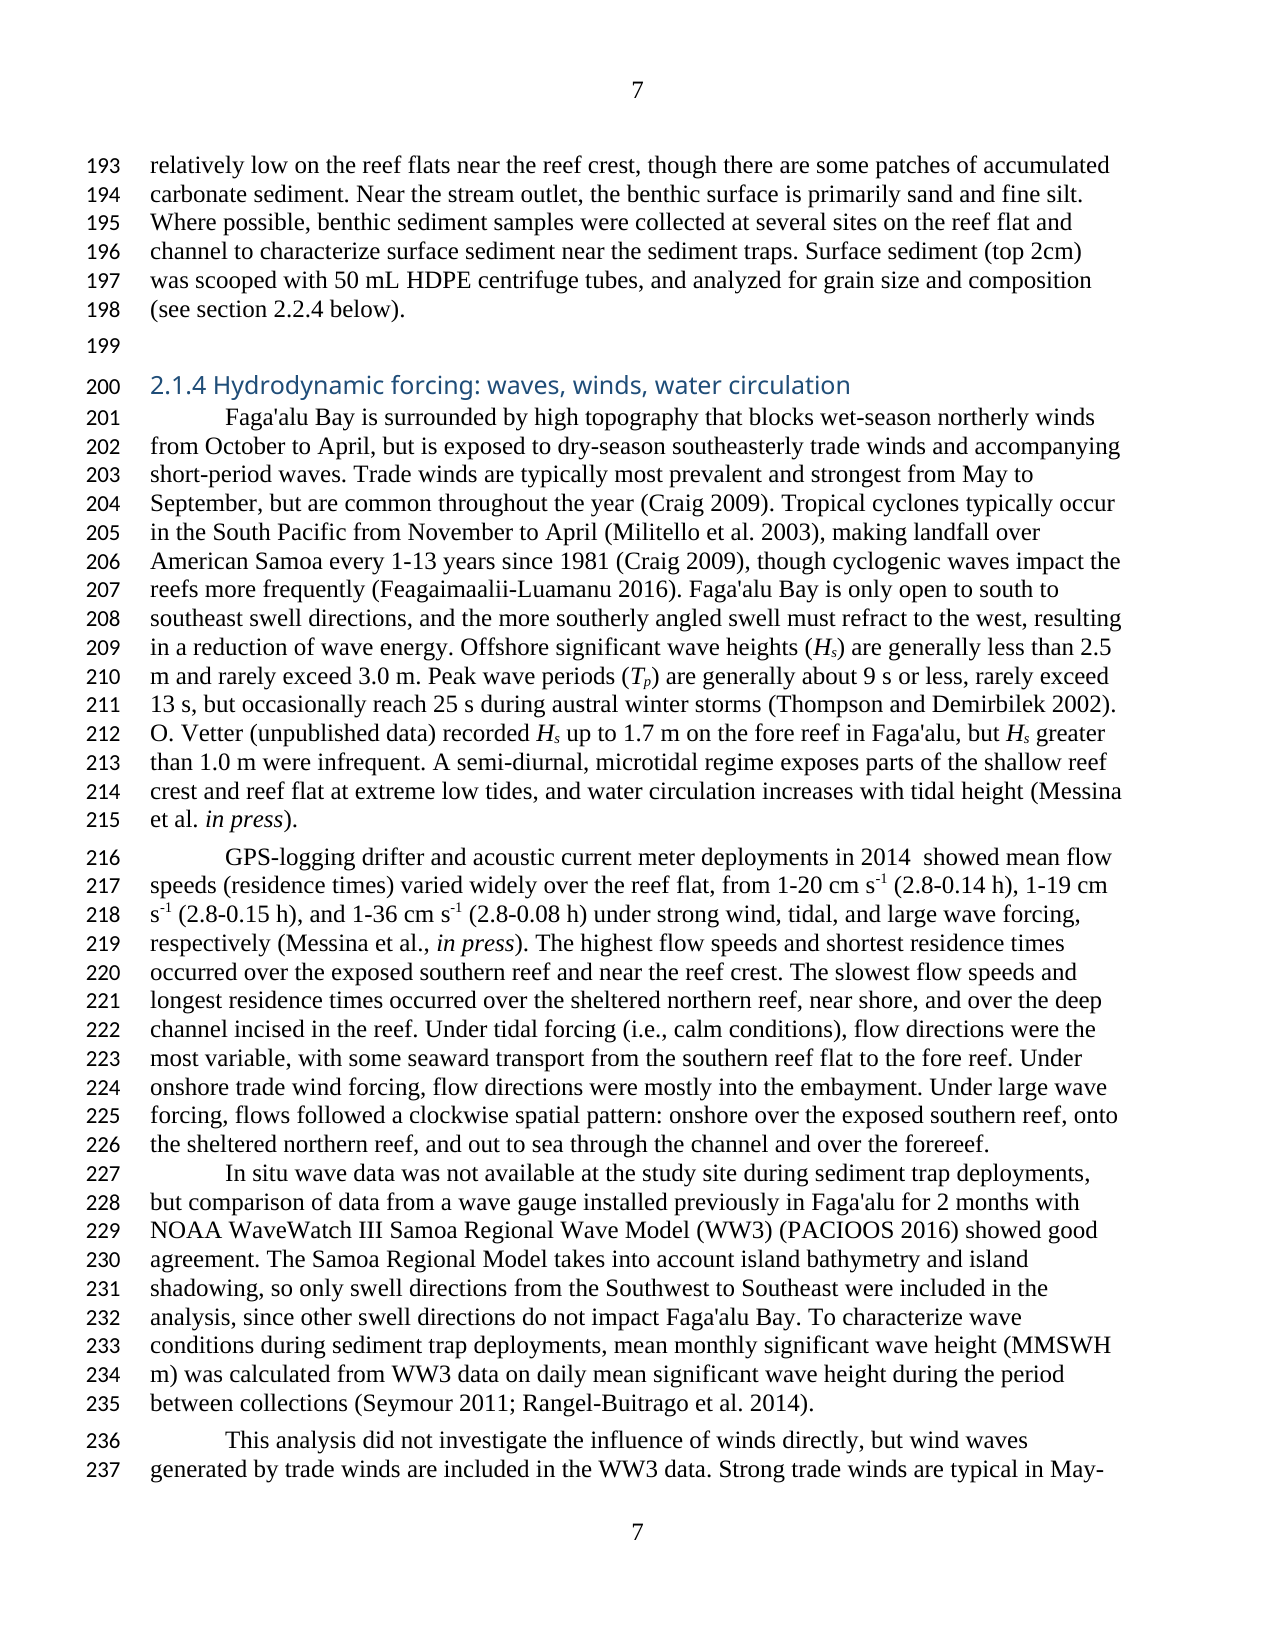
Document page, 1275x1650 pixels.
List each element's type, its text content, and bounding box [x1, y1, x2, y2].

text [150, 1425, 1125, 1482]
text GPS-logging drifter and acoustic current meter deployments in 2014 showed mean flow speeds (residence times) varied widely over the reef flat, from 1-20 cm s-1 (2.8-0.14 h), 1-19 cm s-1 (2.8-0.15 h), and 1-36 cm s-1 (2.8-0.08 h) under strong wind, tidal, and large wave forcing, respectively (Messina et al., in press). The highest flow speeds and shortest residence times occurred over the exposed southern reef and near the reef crest. The slowest flow speeds and longest residence times occurred over the sheltered northern reef, near shore, and over the deep channel incised in the reef. Under tidal forcing (i.e., calm conditions), flow directions were the most variable, with some seaward transport from the southern reef flat to the fore reef. Under onshore trade wind forcing, flow directions were mostly into the embayment. Under large wave forcing, flows followed a clockwise spatial pattern: onshore over the exposed southern reef, onto the sheltered northern reef, and out to sea through the channel and over the forereef. [150, 842, 1125, 1158]
text In situ wave data was not available at the study site during sediment trap deployments, but comparison of data from a wave gauge installed previously in Faga'alu for 2 months with NOAA WaveWatch III Samoa Regional Wave Model (WW3) (PACIOOS 2016) showed good agreement. The Samoa Regional Model takes into account island bathymetry and island shadowing, so only swell directions from the Southwest to Southeast were included in the analysis, since other swell directions do not impact Faga'alu Bay. To characterize wave conditions during sediment trap deployments, mean monthly significant wave height (MMSWH m) was calculated from WW3 data on daily mean significant wave height during the period between collections (Seymour 2011; Rangel-Buitrago et al. 2014). [150, 1158, 1125, 1417]
text Faga'alu Bay is surrounded by high topography that blocks wet-season northerly winds from October to April, but is exposed to dry-season southeasterly trade winds and accompanying short-period waves. Trade winds are typically most prevalent and strongest from May to September, but are common throughout the year (Craig 2009). Tropical cyclones typically occur in the South Pacific from November to April (Militello et al. 2003), making landfall over American Samoa every 1-13 years since 1981 (Craig 2009), though cyclogenic waves impact the reefs more frequently (Feagaimaalii-Luamanu 2016). Faga'alu Bay is only open to south to southeast swell directions, and the more southerly angled swell must refract to the west, resulting in a reduction of wave energy. Offshore significant wave heights (Hs) are generally less than 2.5 m and rarely exceed 3.0 m. Peak wave periods (Tp) are generally about 9 s or less, rarely exceed 13 s, but occasionally reach 25 s during austral winter storms (Thompson and Demirbilek 2002). O. Vetter (unpublished data) recorded Hs up to 1.7 m on the fore reef in Faga'alu, but Hs greater than 1.0 m were infrequent. A semi-diurnal, microtidal regime exposes parts of the shallow reef crest and reef flat at extreme low tides, and water circulation increases with tidal height (Messina et al. in press). [150, 402, 1125, 833]
subtitle 2.1.4 Hydrodynamic forcing: waves, winds, water circulation [150, 368, 1125, 402]
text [150, 150, 1125, 322]
